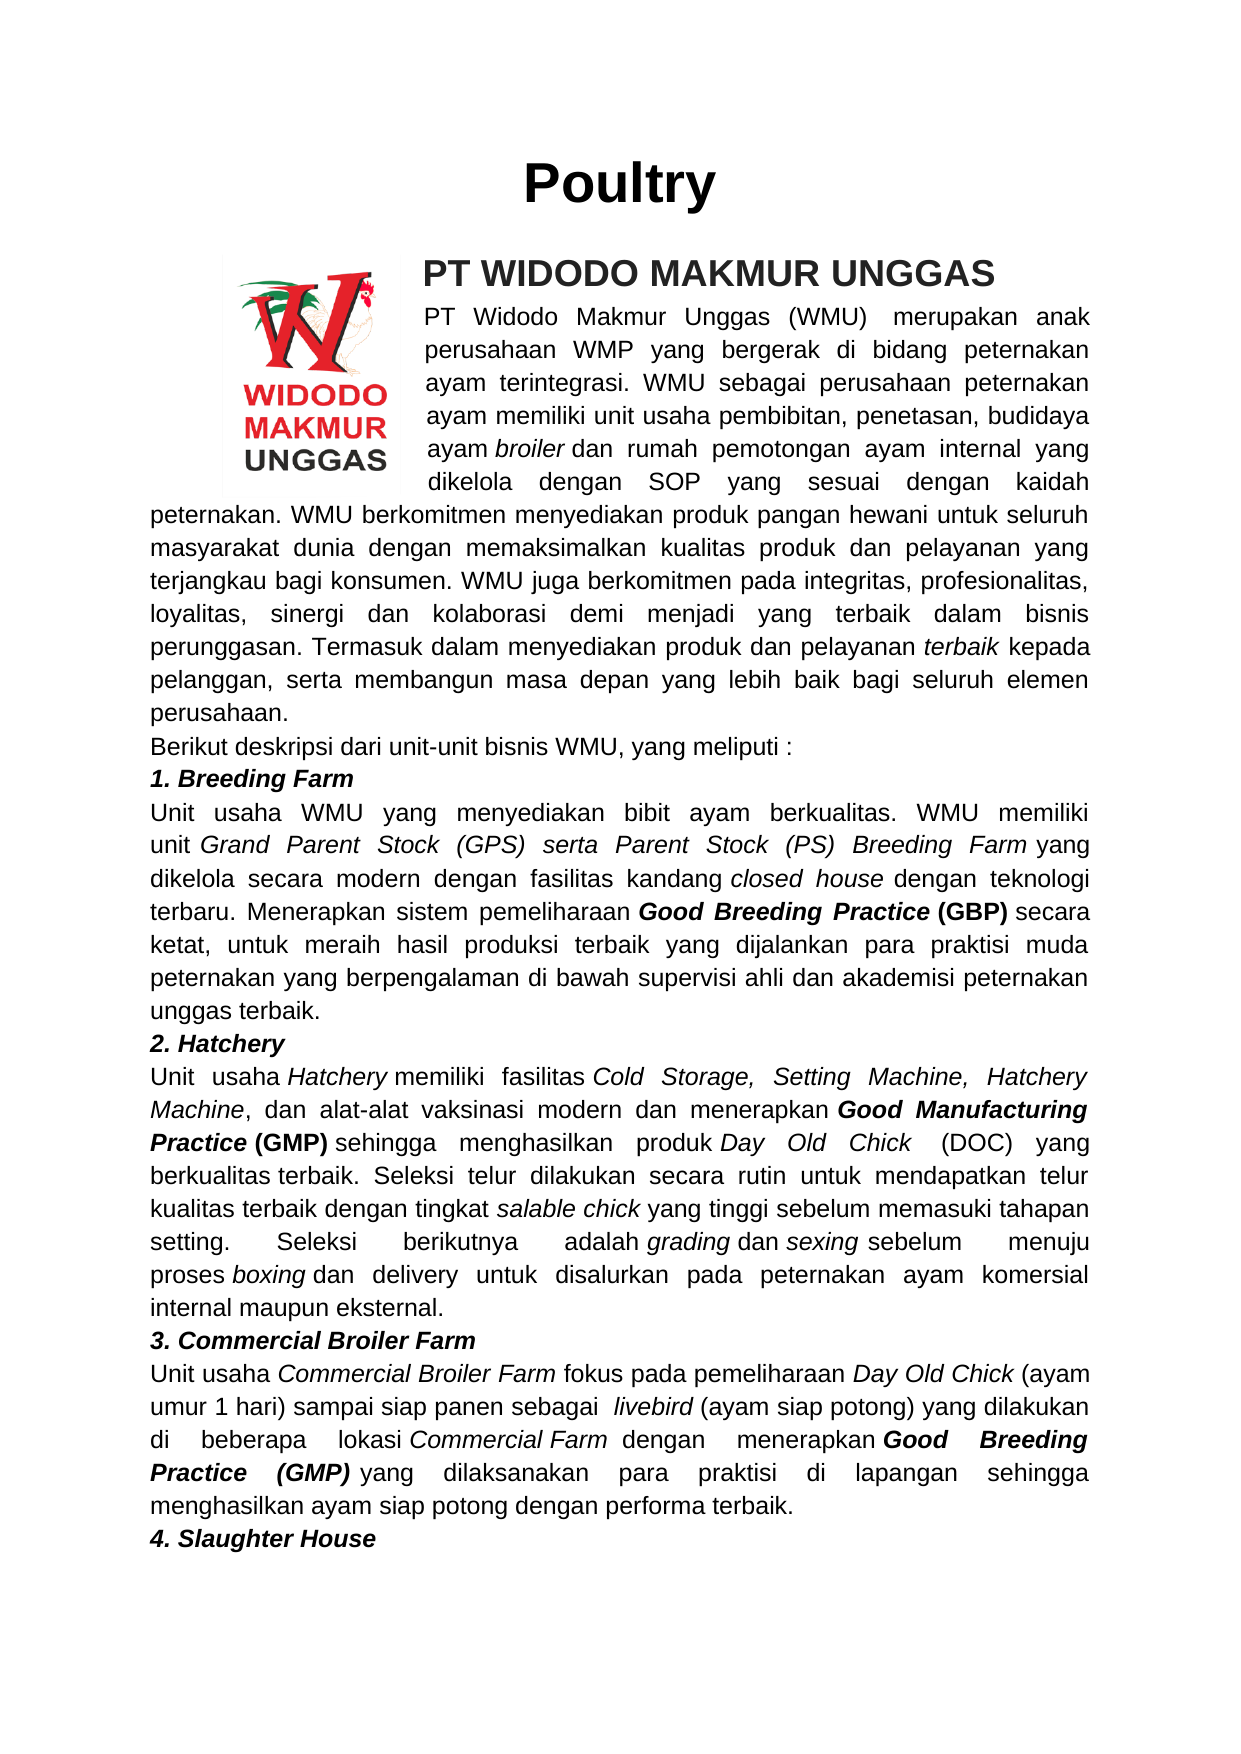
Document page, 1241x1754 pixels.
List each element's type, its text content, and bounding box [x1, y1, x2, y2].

text 4. Slaughter House [150, 1524, 1090, 1553]
text PT Widodo Makmur Unggas (WMU) merupakan anak perusahaan WMP yang bergerak di bidang peternakan ayam terintegrasi. WMU sebagai perusahaan peternakan ayam memiliki unit usaha pembibitan, penetasan, budidaya ayam broiler dan rumah pemotongan ayam internal yang dikelola dengan SOP yang sesuai dengan kaidah peternakan. WMU berkomitmen menyediakan produk pangan hewani untuk seluruh masyarakat dunia dengan memaksimalkan kualitas produk dan pelayanan yang terjangkau bagi konsumen. WMU juga berkomitmen pada integritas, profesionalitas, loyalitas, sinergi dan kolaborasi demi menjadi yang terbaik dalam bisnis perunggasan. Termasuk dalam menyediakan produk dan pelayanan terbaik kepada pelanggan, serta membangun masa depan yang lebih baik bagi seluruh elemen perusahaan. [150, 302, 1090, 727]
text Unit usaha Hatchery memiliki fasilitas Cold Storage, Setting Machine, Hatchery Machine, dan alat-alat vaksinasi modern dan menerapkan Good Manufacturing Practice (GMP) sehingga menghasilkan produk Day Old Chick (DOC) yang berkualitas terbaik. Seleksi telur dilakukan secara rutin untuk mendapatkan telur kualitas terbaik dengan tingkat salable chick yang tinggi sebelum memasuki tahapan setting. Seleksi berikutnya adalah grading dan sexing sebelum menuju proses boxing dan delivery untuk disalurkan pada peternakan ayam komersial internal maupun eksternal. [150, 1062, 1090, 1322]
text 1. Breeding Farm [150, 764, 1090, 793]
subtitle PT WIDODO MAKMUR UNGGAS [150, 251, 1090, 294]
text 3. Commercial Broiler Farm [150, 1326, 1090, 1354]
text 2. Hatchery [150, 1029, 1090, 1057]
text Unit usaha Commercial Broiler Farm fokus pada pemeliharaan Day Old Chick (ayam umur 1 hari) sampai siap panen sebagai livebird (ayam siap potong) yang dilakukan di beberapa lokasi Commercial Farm dengan menerapkan Good Breeding Practice (GMP) yang dilaksanakan para praktisi di lapangan sehingga menghasilkan ayam siap potong dengan performa terbaik. [150, 1359, 1090, 1520]
text Poultry [150, 150, 1090, 247]
picture [214, 254, 409, 499]
text Berikut deskripsi dari unit-unit bisnis WMU, yang meliputi : [150, 731, 1090, 760]
text Unit usaha WMU yang menyediakan bibit ayam berkualitas. WMU memiliki unit Grand Parent Stock (GPS) serta Parent Stock (PS) Breeding Farm yang dikelola secara modern dengan fasilitas kandang closed house dengan teknologi terbaru. Menerapkan sistem pemeliharaan Good Breeding Practice (GBP) secara ketat, untuk meraih hasil produksi terbaik yang dijalankan para praktisi muda peternakan yang berpengalaman di bawah supervisi ahli dan akademisi peternakan unggas terbaik. [150, 797, 1090, 1024]
